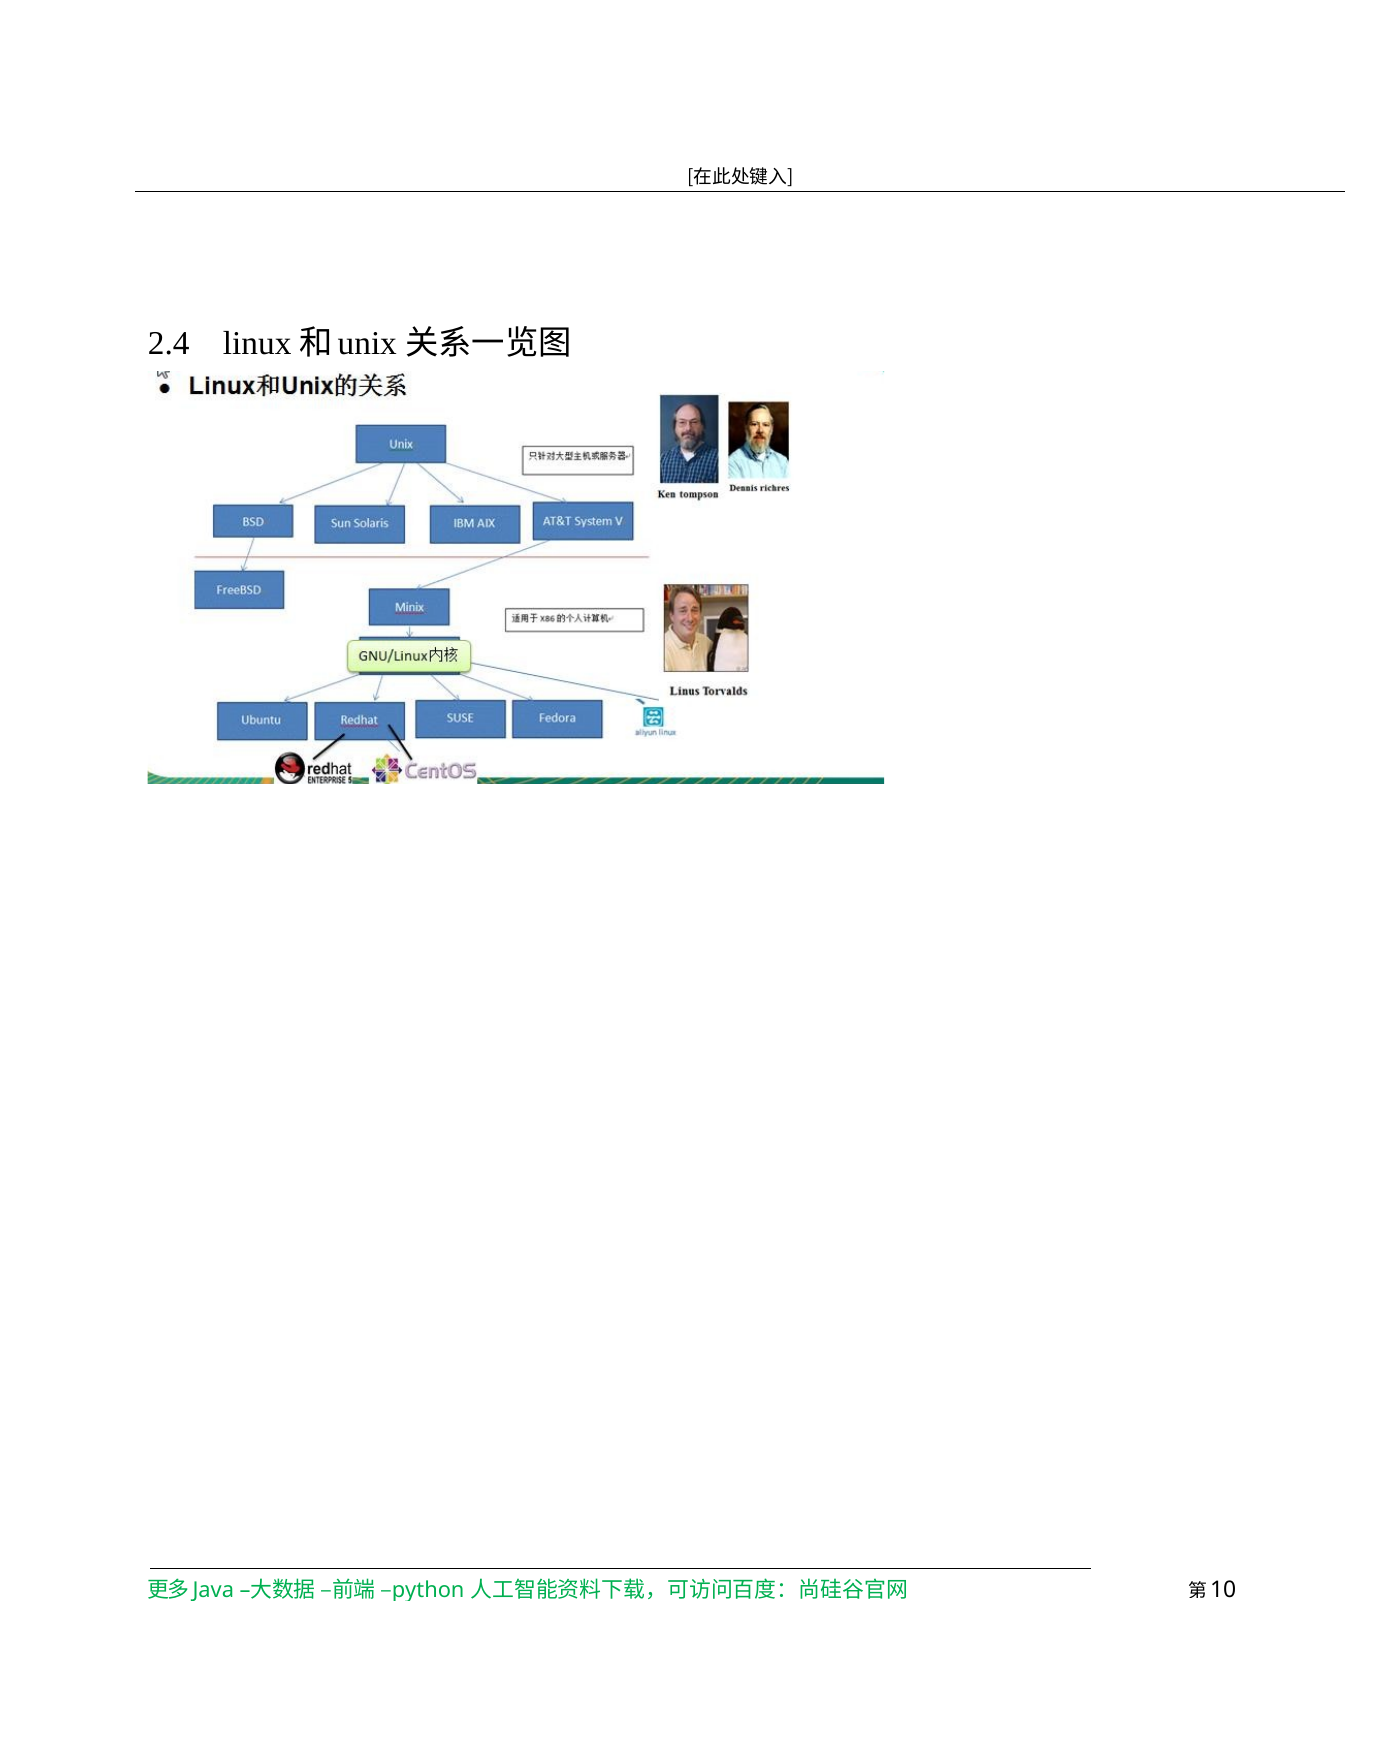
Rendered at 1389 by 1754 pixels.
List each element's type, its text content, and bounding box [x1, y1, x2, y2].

picture [147, 371, 885, 784]
subtitle linux 和 unix 关系一览图 [148, 319, 1345, 364]
